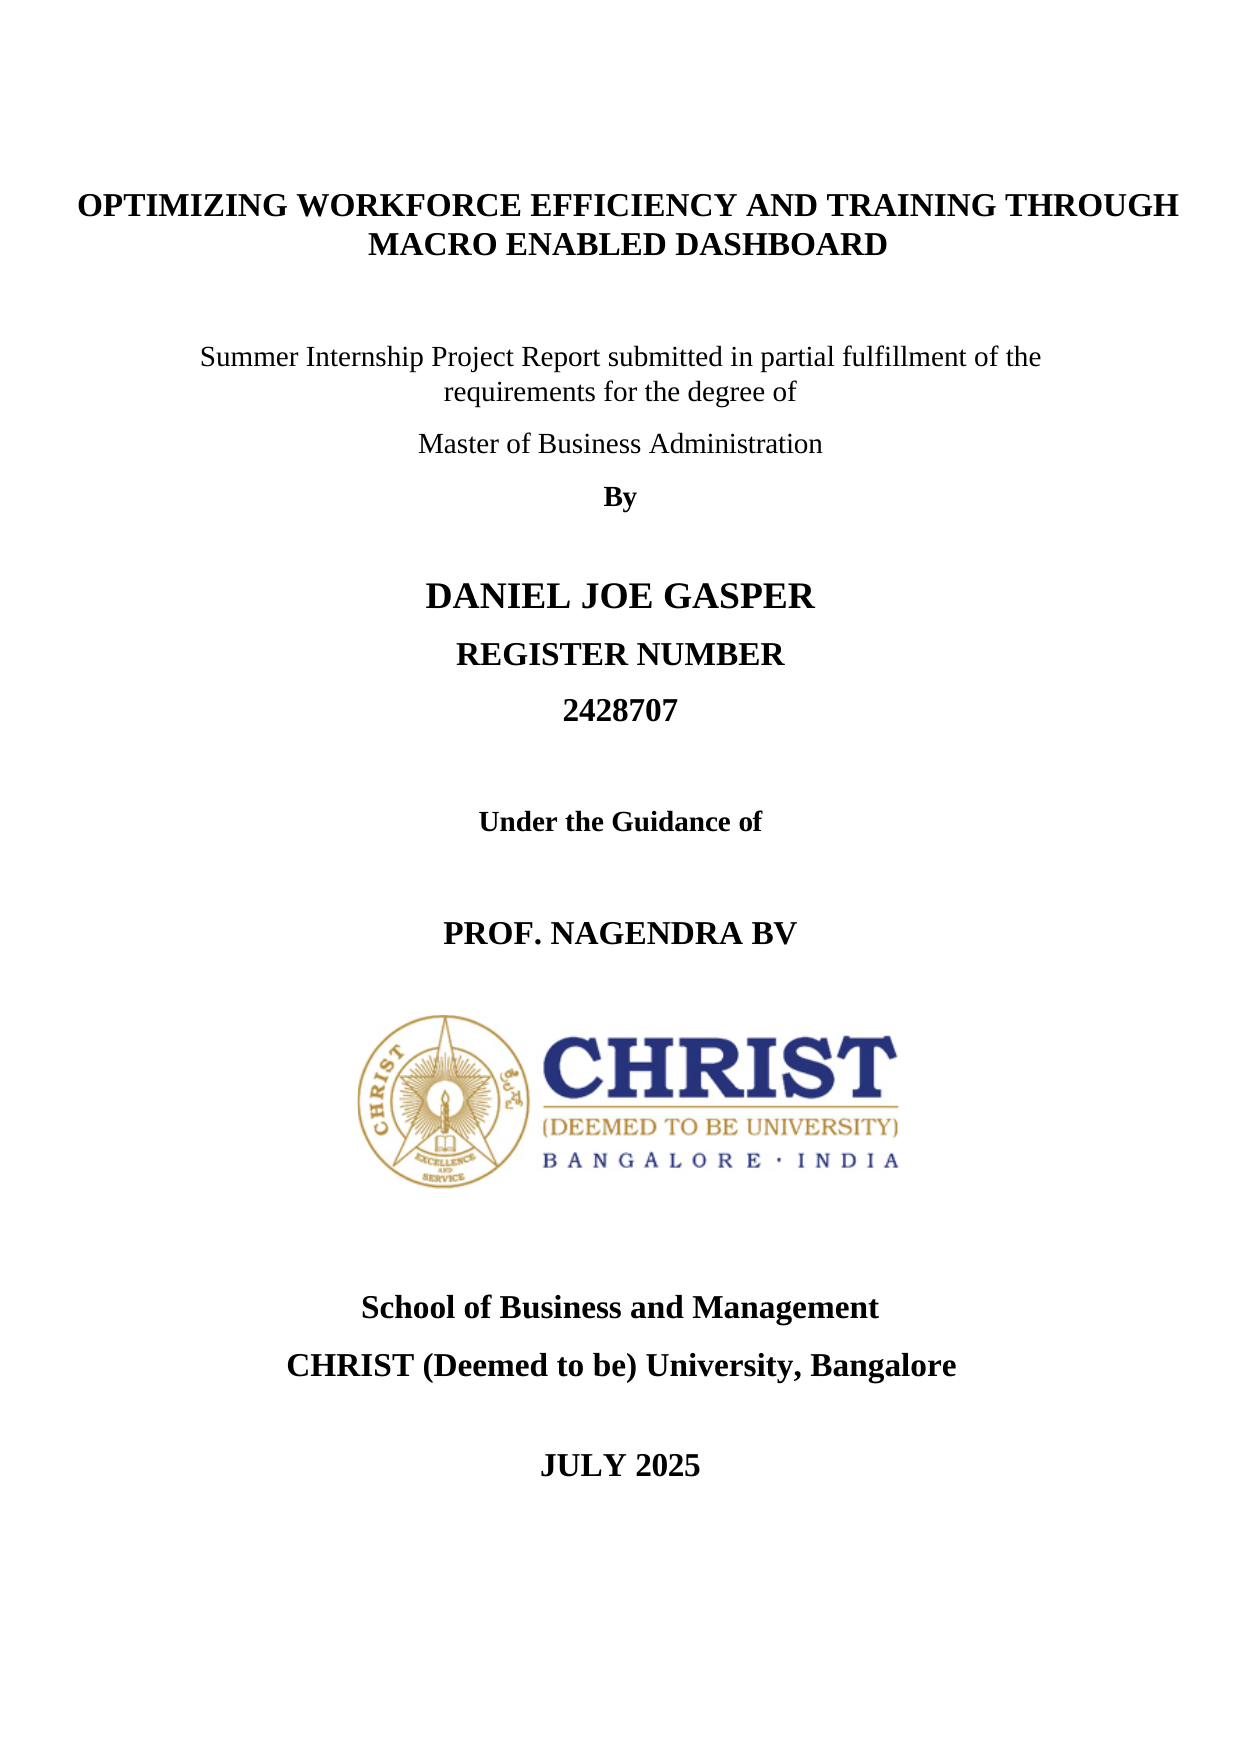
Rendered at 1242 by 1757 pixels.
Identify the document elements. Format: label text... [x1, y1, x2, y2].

text OPTIMIZING WORKFORCE EFFICIENCY AND TRAINING THROUGH MACRO ENABLED DASHBOARD [59, 185, 1197, 262]
picture [357, 1015, 899, 1189]
text Master of Business Administration [128, 426, 1113, 460]
text Summer Internship Project Report submitted in partial fulfillment of the requirements for the degree of [128, 339, 1113, 408]
text DANIEL JOE GASPER REGISTER NUMBER 2428707 [398, 573, 842, 729]
subtitle By [128, 479, 1113, 512]
text PROF. NAGENDRA BV [128, 913, 1113, 952]
text JULY 2025 [128, 1445, 1113, 1483]
text Under the Guidance of [128, 804, 1113, 837]
text School of Business and Management CHRIST (Deemed to be) University, Bangalore [286, 1288, 1005, 1383]
